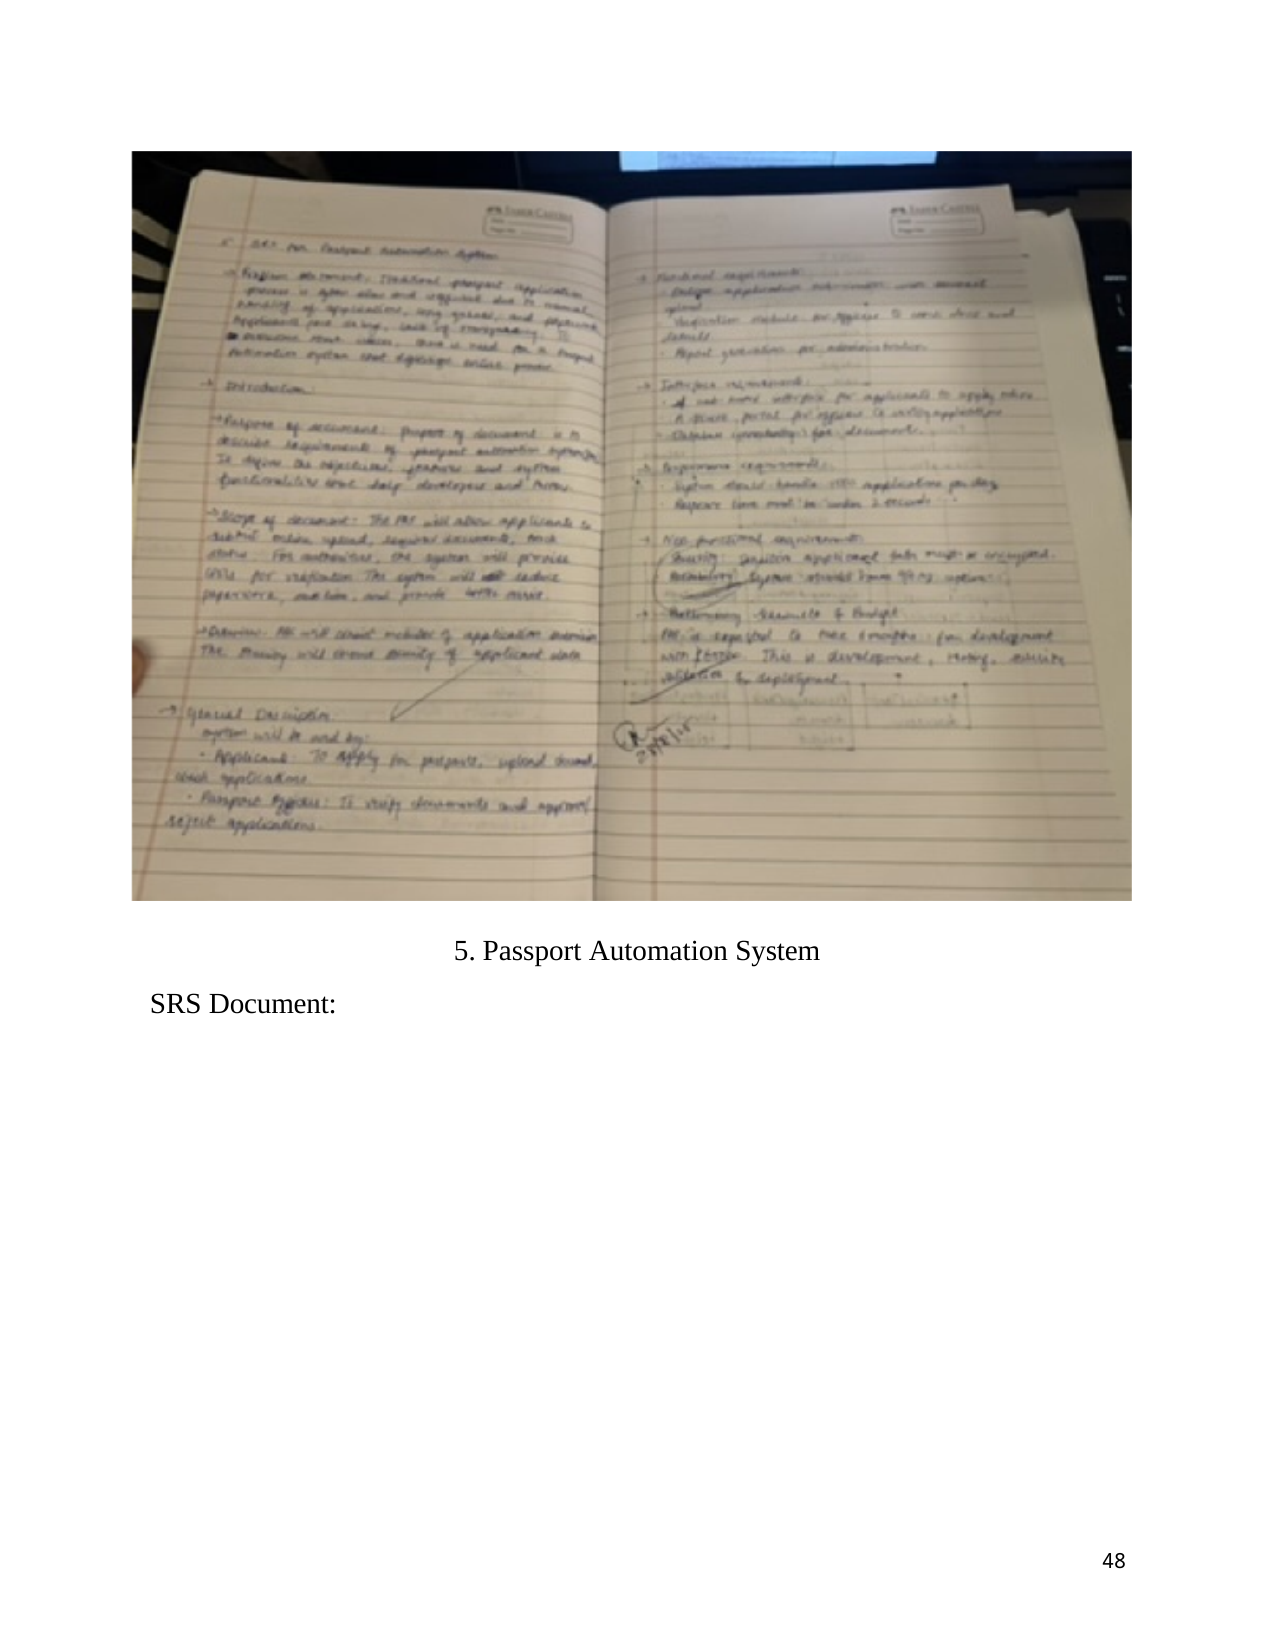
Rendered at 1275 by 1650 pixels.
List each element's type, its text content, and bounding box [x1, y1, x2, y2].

text SRS Document: [149, 986, 1162, 1019]
picture [133, 152, 1131, 901]
